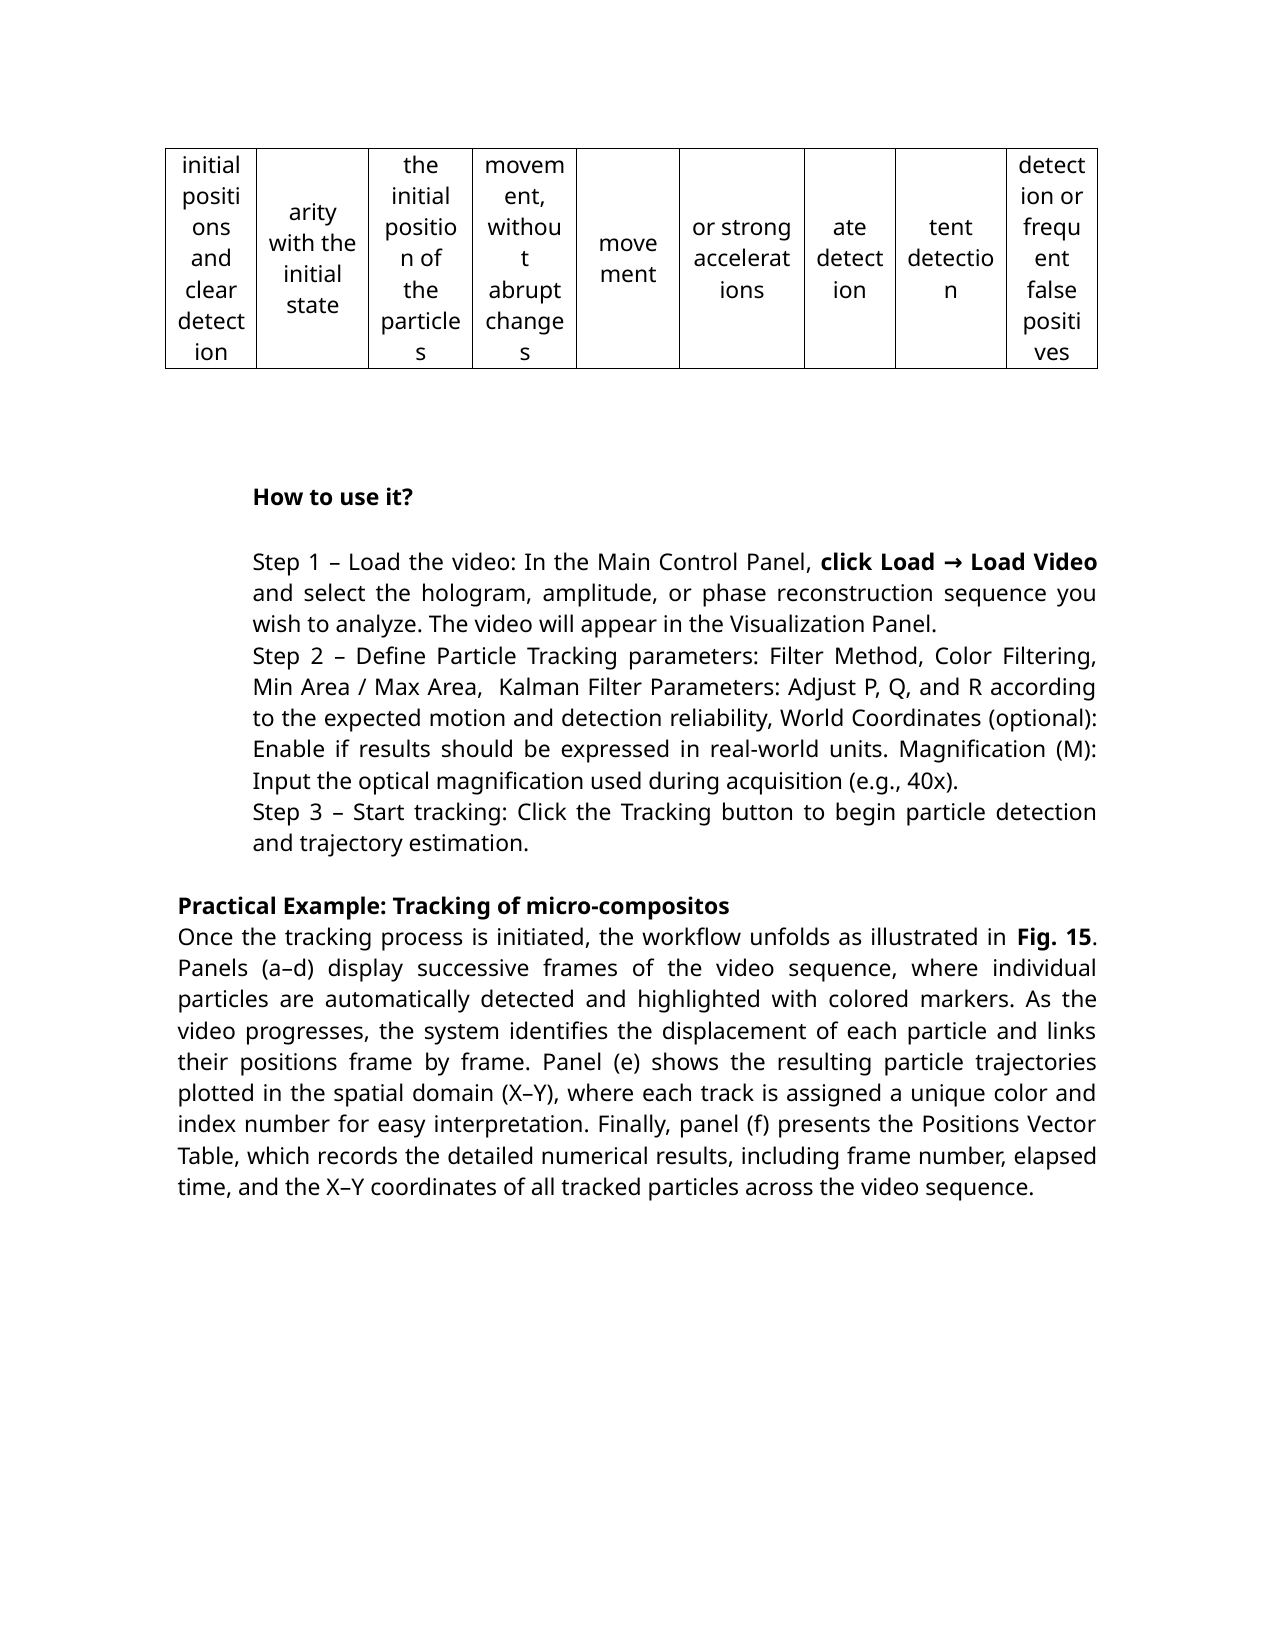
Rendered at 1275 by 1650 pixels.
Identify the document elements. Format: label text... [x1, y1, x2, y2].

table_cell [473, 149, 576, 367]
text Step 2 – Define Particle Tracking parameters: Filter Method, Color Filtering, Min Area / Max Area, Kalman Filter Parameters: Adjust P, Q, and R according to the expected motion and detection reliability, World Coordinates (optional): Enable if results should be expressed in real-world units. Magnification (M): Input the optical magnification used during acquisition (e.g., 40x). [252, 640, 1098, 796]
text Step 1 – Load the video: In the Main Control Panel, click Load → Load Video and select the hologram, amplitude, or phase reconstruction sequence you wish to analyze. The video will appear in the Visualization Panel. [252, 546, 1098, 640]
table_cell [166, 149, 256, 367]
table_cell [577, 149, 679, 367]
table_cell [680, 149, 804, 367]
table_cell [369, 149, 472, 367]
text Once the tracking process is initiated, the workflow unfolds as illustrated in Fig. 15. Panels (a–d) display successive frames of the video sequence, where individual particles are automatically detected and highlighted with colored markers. As the video progresses, the system identifies the displacement of each particle and links their positions frame by frame. Panel (e) shows the resulting particle trajectories plotted in the spatial domain (X–Y), where each track is assigned a unique color and index number for easy interpretation. Finally, panel (f) presents the Positions Vector Table, which records the detailed numerical results, including frame number, elapsed time, and the X–Y coordinates of all tracked particles across the video sequence. [177, 921, 1098, 1202]
text Practical Example: Tracking of micro-compositos [177, 890, 1098, 921]
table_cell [805, 149, 895, 367]
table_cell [896, 149, 1006, 367]
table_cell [257, 149, 368, 367]
text How to use it? [177, 481, 1098, 512]
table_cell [1007, 149, 1097, 367]
text Step 3 – Start tracking: Click the Tracking button to begin particle detection and trajectory estimation. [252, 796, 1098, 858]
